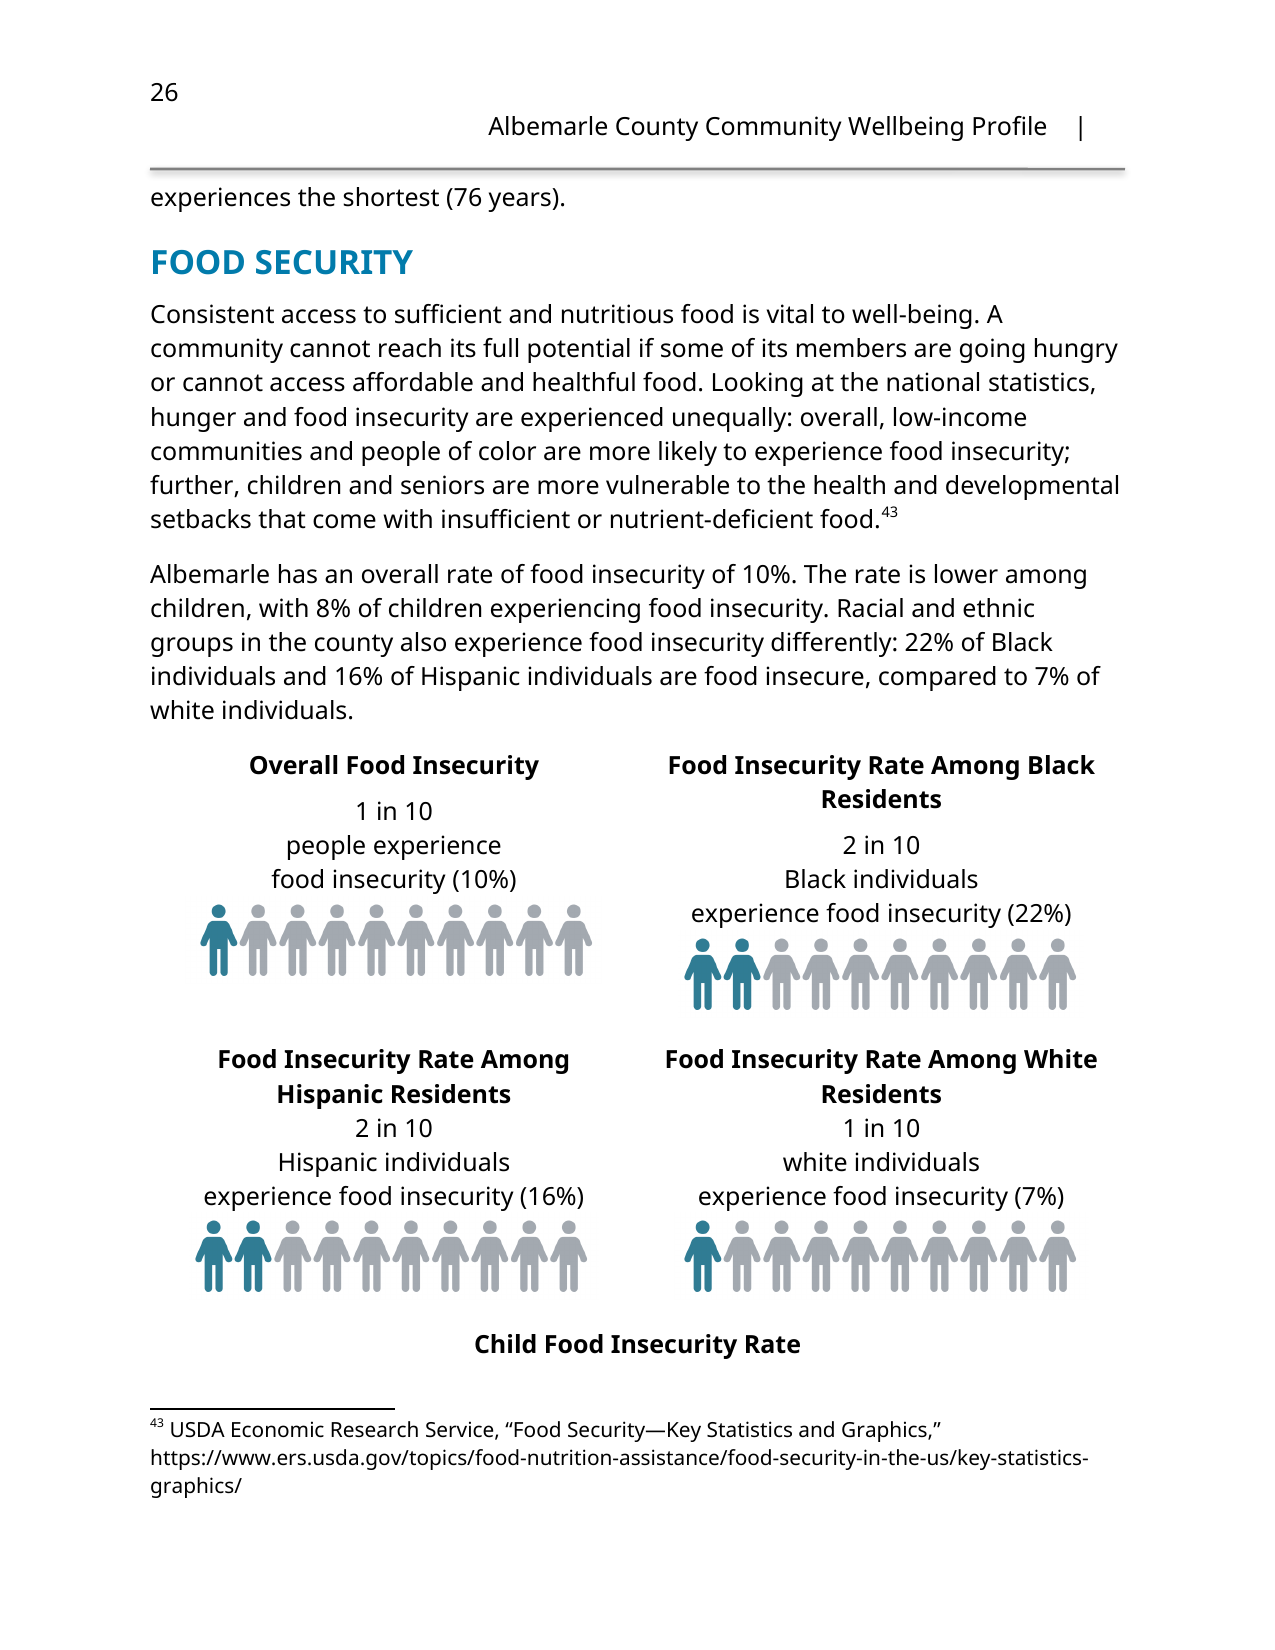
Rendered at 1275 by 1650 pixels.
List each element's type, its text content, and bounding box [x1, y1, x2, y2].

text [150, 180, 1125, 214]
subtitle Food Security [150, 239, 1125, 284]
picture [678, 930, 1085, 1018]
table_cell Food Insecurity Rate Among Hispanic Residents 2 in 10 Hispanic individuals experience food insecurity (16%) [150, 1042, 637, 1327]
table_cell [150, 1327, 1125, 1373]
picture [673, 1212, 1089, 1300]
table_header Overall Food Insecurity 1 in 10 people experience food insecurity (10%) [150, 748, 637, 1042]
picture [188, 1212, 599, 1300]
text Albemarle has an overall rate of food insecurity of 10%. The rate is lower among children, with 8% of children experiencing food insecurity. Racial and ethnic groups in the county also experience food insecurity differently: 22% of Black individuals and 16% of Hispanic individuals are food insecure, compared to 7% of white individuals. [150, 556, 1125, 727]
table_header Food Insecurity Rate Among Black Residents 2 in 10 Black individuals experience food insecurity (22%) [638, 748, 1125, 1042]
text Consistent access to sufficient and nutritious food is vital to well-being. A community cannot reach its full potential if some of its members are going hungry or cannot access affordable and healthful food. Looking at the national statistics, hunger and food insecurity are experienced unequally: overall, low-income communities and people of color are more likely to experience food insecurity; further, children and seniors are more vulnerable to the health and developmental setbacks that come with insufficient or nutrient-deficient food. [150, 297, 1125, 535]
picture [185, 896, 603, 984]
table_cell Food Insecurity Rate Among White Residents 1 in 10 white individuals experience food insecurity (7%) [638, 1042, 1125, 1327]
